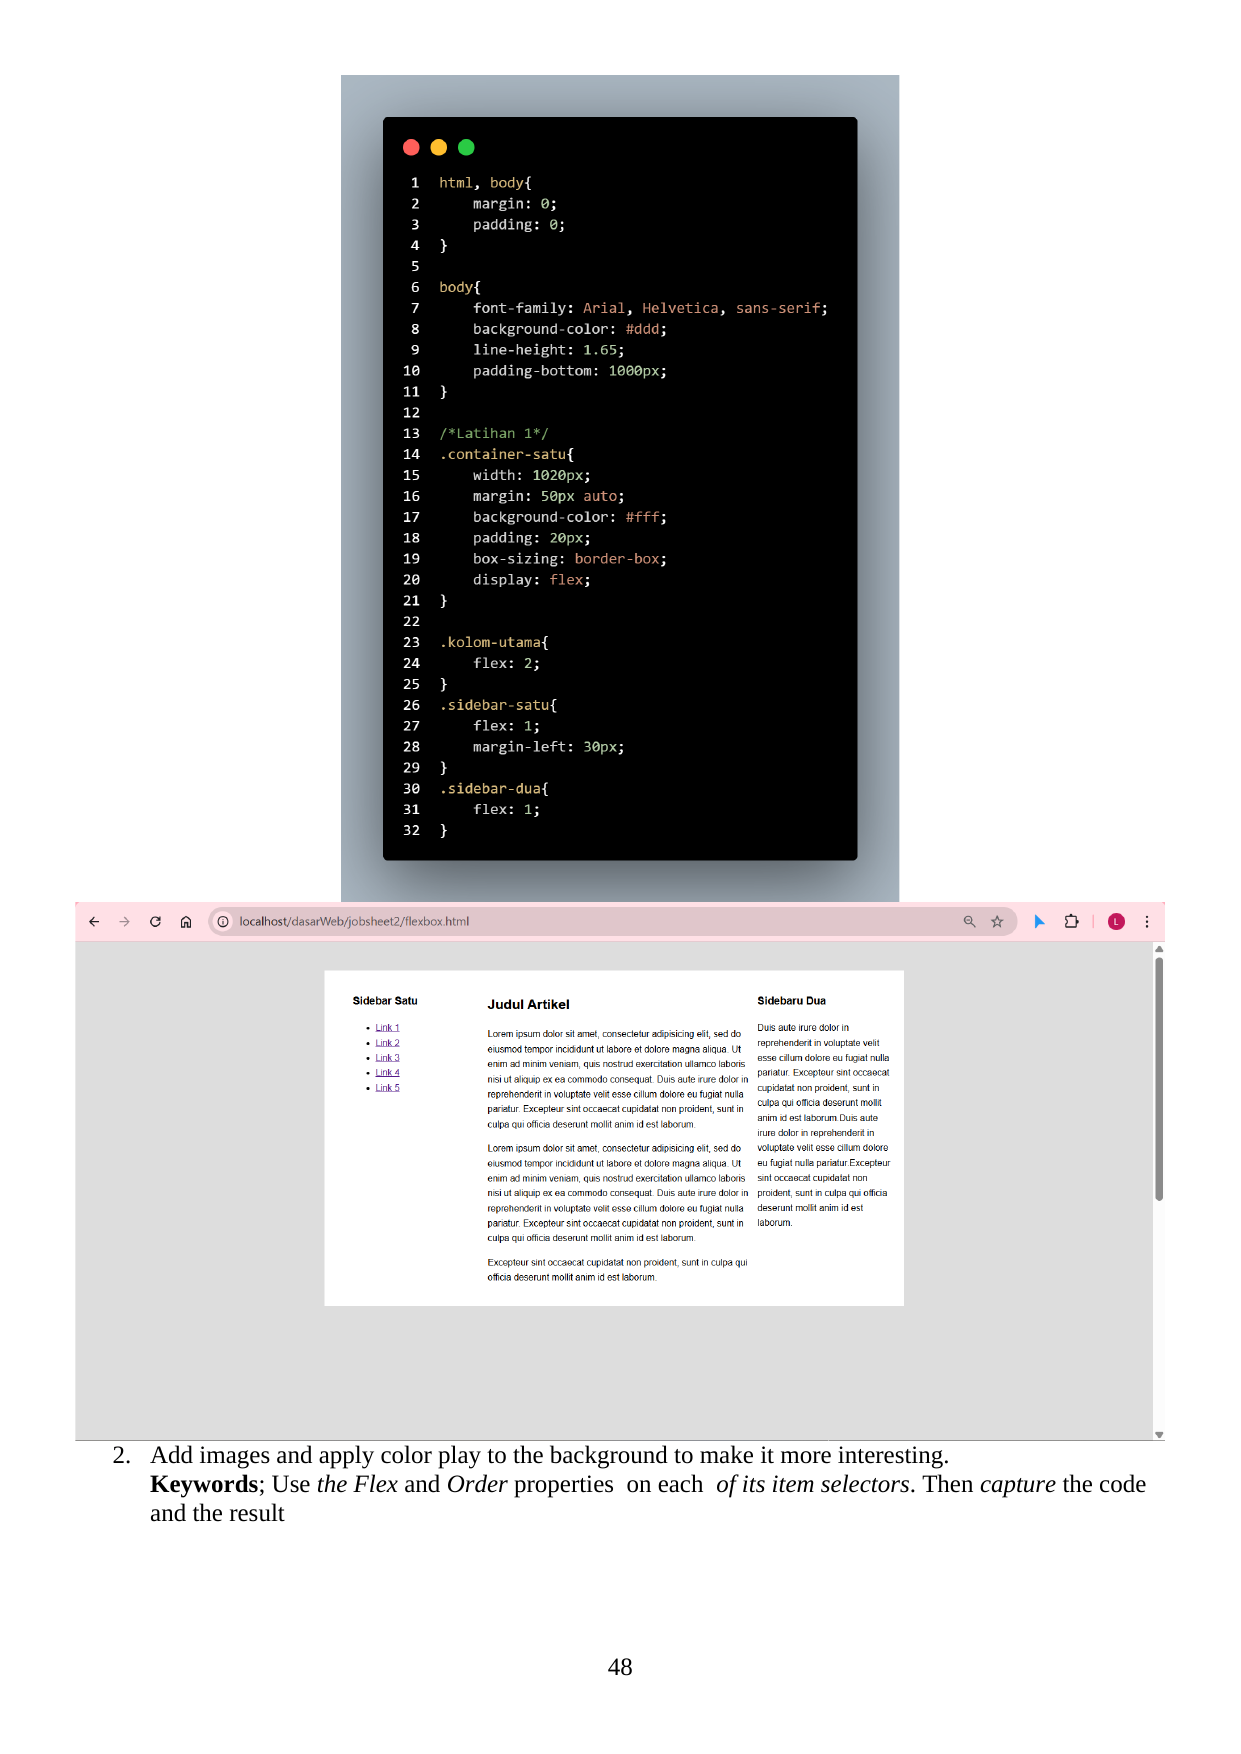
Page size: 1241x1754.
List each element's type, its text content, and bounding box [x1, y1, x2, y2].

list Keywords; Use the Flex and Order properties on each of its item selectors. Then capture the code and the result [150, 1469, 1165, 1527]
picture [75, 75, 1165, 1441]
list Add images and apply color play to the background to make it more interesting. [112, 1441, 1165, 1469]
